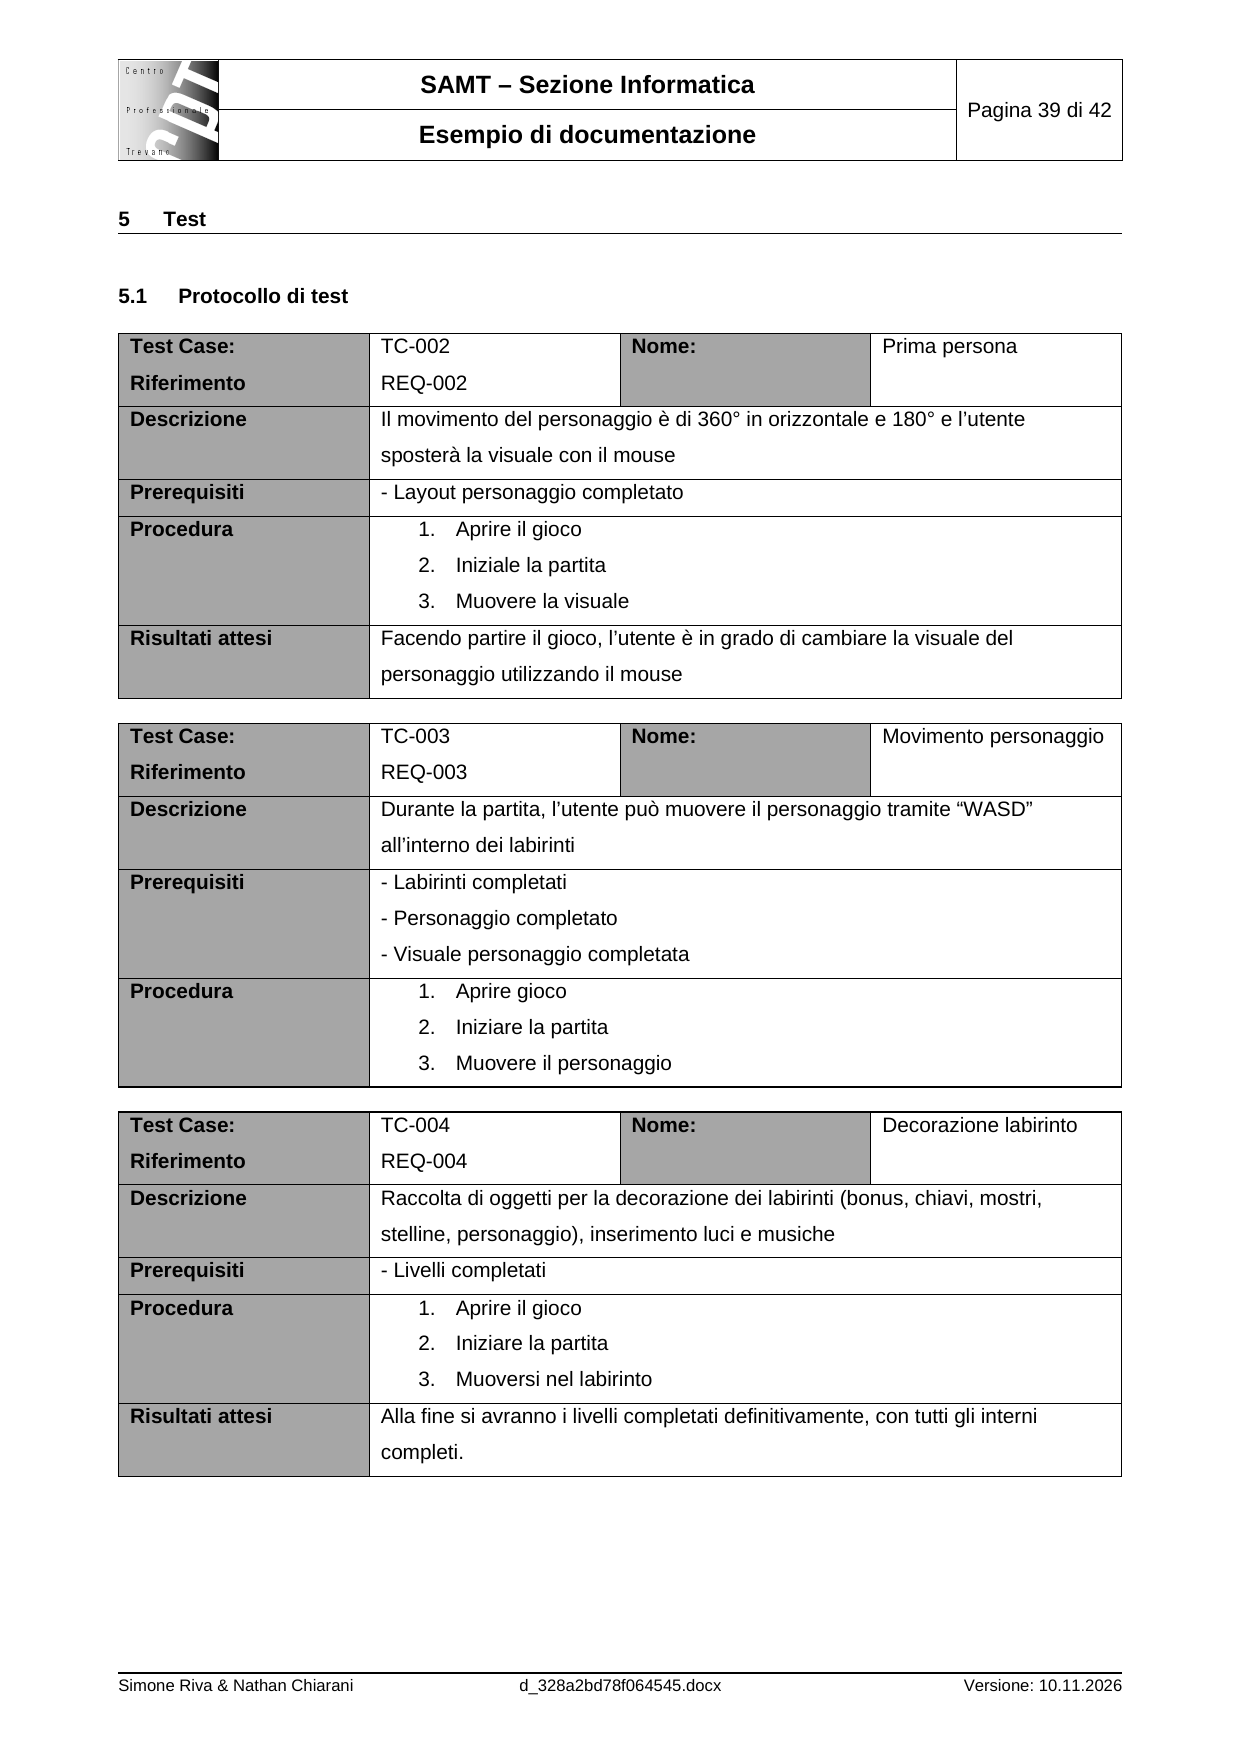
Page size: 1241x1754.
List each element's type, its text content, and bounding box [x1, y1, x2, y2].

table_cell Aprire il gioco Iniziale la partita Muovere la visuale [370, 517, 1121, 625]
table_cell - Livelli completati [370, 1258, 1121, 1294]
subtitle Test [118, 207, 1122, 233]
table_header Movimento personaggio [871, 724, 1121, 796]
table_cell Aprire gioco Iniziare la partita Muovere il personaggio [370, 979, 1121, 1086]
table_cell Durante la partita, l’utente può muovere il personaggio tramite “WASD” all’interno dei labirinti [370, 797, 1121, 869]
table_cell Descrizione [119, 407, 369, 479]
subtitle Protocollo di test [118, 284, 1122, 308]
table_cell Risultati attesi [119, 1404, 369, 1476]
table_cell Procedura [119, 979, 369, 1086]
table_cell Procedura [119, 517, 369, 625]
table_header TC-002 REQ-002 [370, 334, 620, 406]
table_cell Descrizione [119, 797, 369, 869]
table_cell Procedura [119, 1295, 369, 1403]
table_cell Prerequisiti [119, 870, 369, 978]
table_header Decorazione labirinto [871, 1113, 1121, 1184]
table_cell Il movimento del personaggio è di 360° in orizzontale e 180° e l’utente sposterà la visuale con il mouse [370, 407, 1121, 479]
table_cell Facendo partire il gioco, l’utente è in grado di cambiare la visuale del personaggio utilizzando il mouse [370, 626, 1121, 698]
table_header Test Case: Riferimento [119, 1113, 369, 1184]
table_header Prima persona [871, 334, 1121, 406]
table_cell - Layout personaggio completato [370, 480, 1121, 516]
table_cell Alla fine si avranno i livelli completati definitivamente, con tutti gli interni completi. [370, 1404, 1121, 1476]
table_header Nome: [621, 334, 870, 406]
table_cell Risultati attesi [119, 626, 369, 698]
table_cell Raccolta di oggetti per la decorazione dei labirinti (bonus, chiavi, mostri, stelline, personaggio), inserimento luci e musiche [370, 1185, 1121, 1257]
table_header Test Case: Riferimento [119, 724, 369, 796]
table_header TC-004 REQ-004 [370, 1113, 620, 1184]
table_cell - Labirinti completati - Personaggio completato - Visuale personaggio completata [370, 870, 1121, 978]
table_cell Descrizione [119, 1185, 369, 1257]
table_cell Prerequisiti [119, 1258, 369, 1294]
table_header TC-003 REQ-003 [370, 724, 620, 796]
table_header Test Case: Riferimento [119, 334, 369, 406]
table_cell Prerequisiti [119, 480, 369, 516]
table_cell Aprire il gioco Iniziare la partita Muoversi nel labirinto [370, 1295, 1121, 1403]
table_header Nome: [621, 724, 870, 796]
picture [118, 60, 219, 160]
table_header Nome: [621, 1113, 870, 1184]
